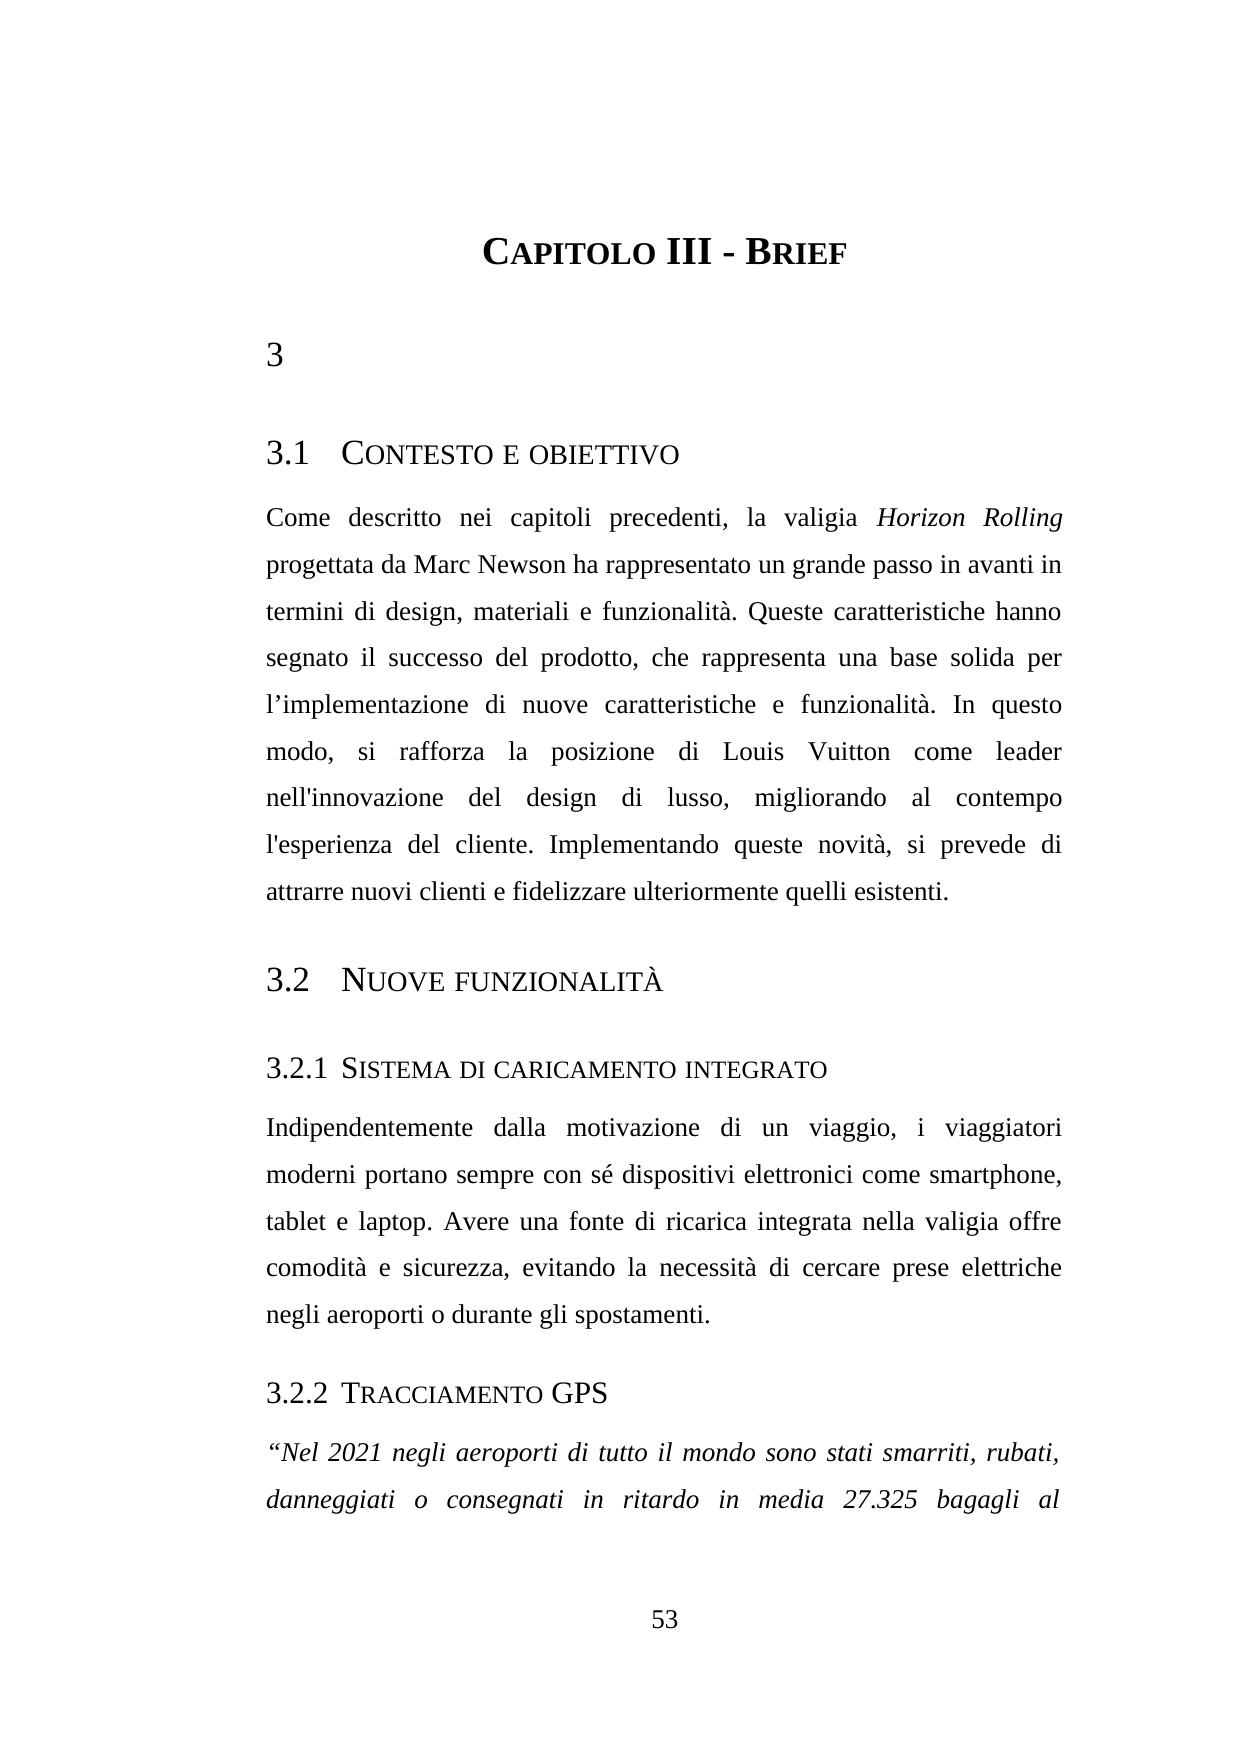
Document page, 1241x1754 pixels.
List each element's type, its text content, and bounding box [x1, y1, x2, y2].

subtitle Contesto e obiettivo [266, 432, 1063, 472]
subtitle Capitolo III - Brief [266, 227, 1063, 273]
text Come descritto nei capitoli precedenti, la valigia Horizon Rolling progettata da Marc Newson ha rappresentato un grande passo in avanti in termini di design, materiali e funzionalità. Queste caratteristiche hanno segnato il successo del prodotto, che rappresenta una base solida per l’implementazione di nuove caratteristiche e funzionalità. In questo modo, si rafforza la posizione di Louis Vuitton come leader nell'innovazione del design di lusso, migliorando al contempo l'esperienza del cliente. Implementando queste novità, si prevede di attrarre nuovi clienti e fidelizzare ulteriormente quelli esistenti. [266, 501, 1063, 906]
text Indipendentemente dalla motivazione di un viaggio, i viaggiatori moderni portano sempre con sé dispositivi elettronici come smartphone, tablet e laptop. Avere una fonte di ricarica integrata nella valigia offre comodità e sicurezza, evitando la necessità di cercare prese elettriche negli aeroporti o durante gli spostamenti. [266, 1111, 1063, 1329]
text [266, 1436, 1063, 1514]
subtitle Sistema di caricamento integrato [266, 1049, 1063, 1085]
subtitle Tracciamento GPS [266, 1374, 1063, 1410]
subtitle Nuove funzionalità [266, 959, 1063, 999]
